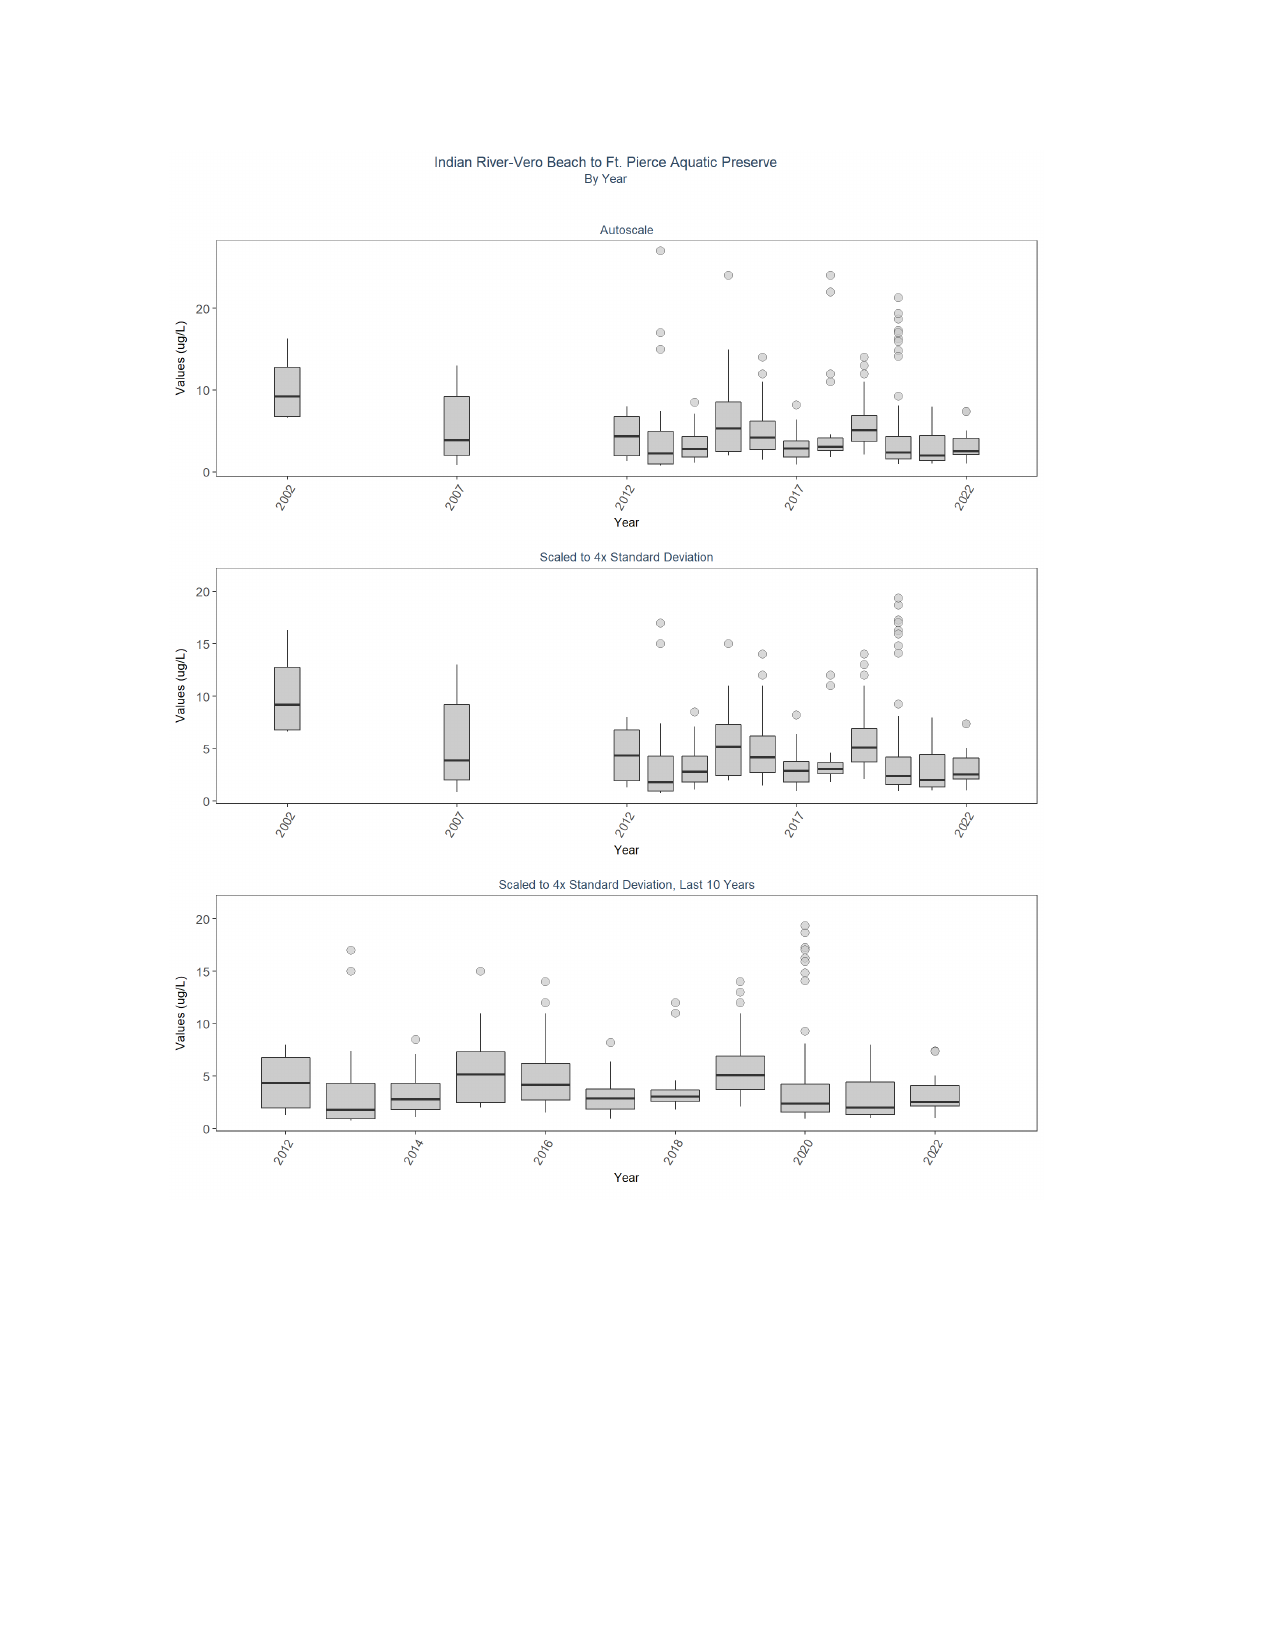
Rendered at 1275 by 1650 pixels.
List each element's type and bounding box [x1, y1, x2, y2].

picture [168, 150, 1044, 1200]
